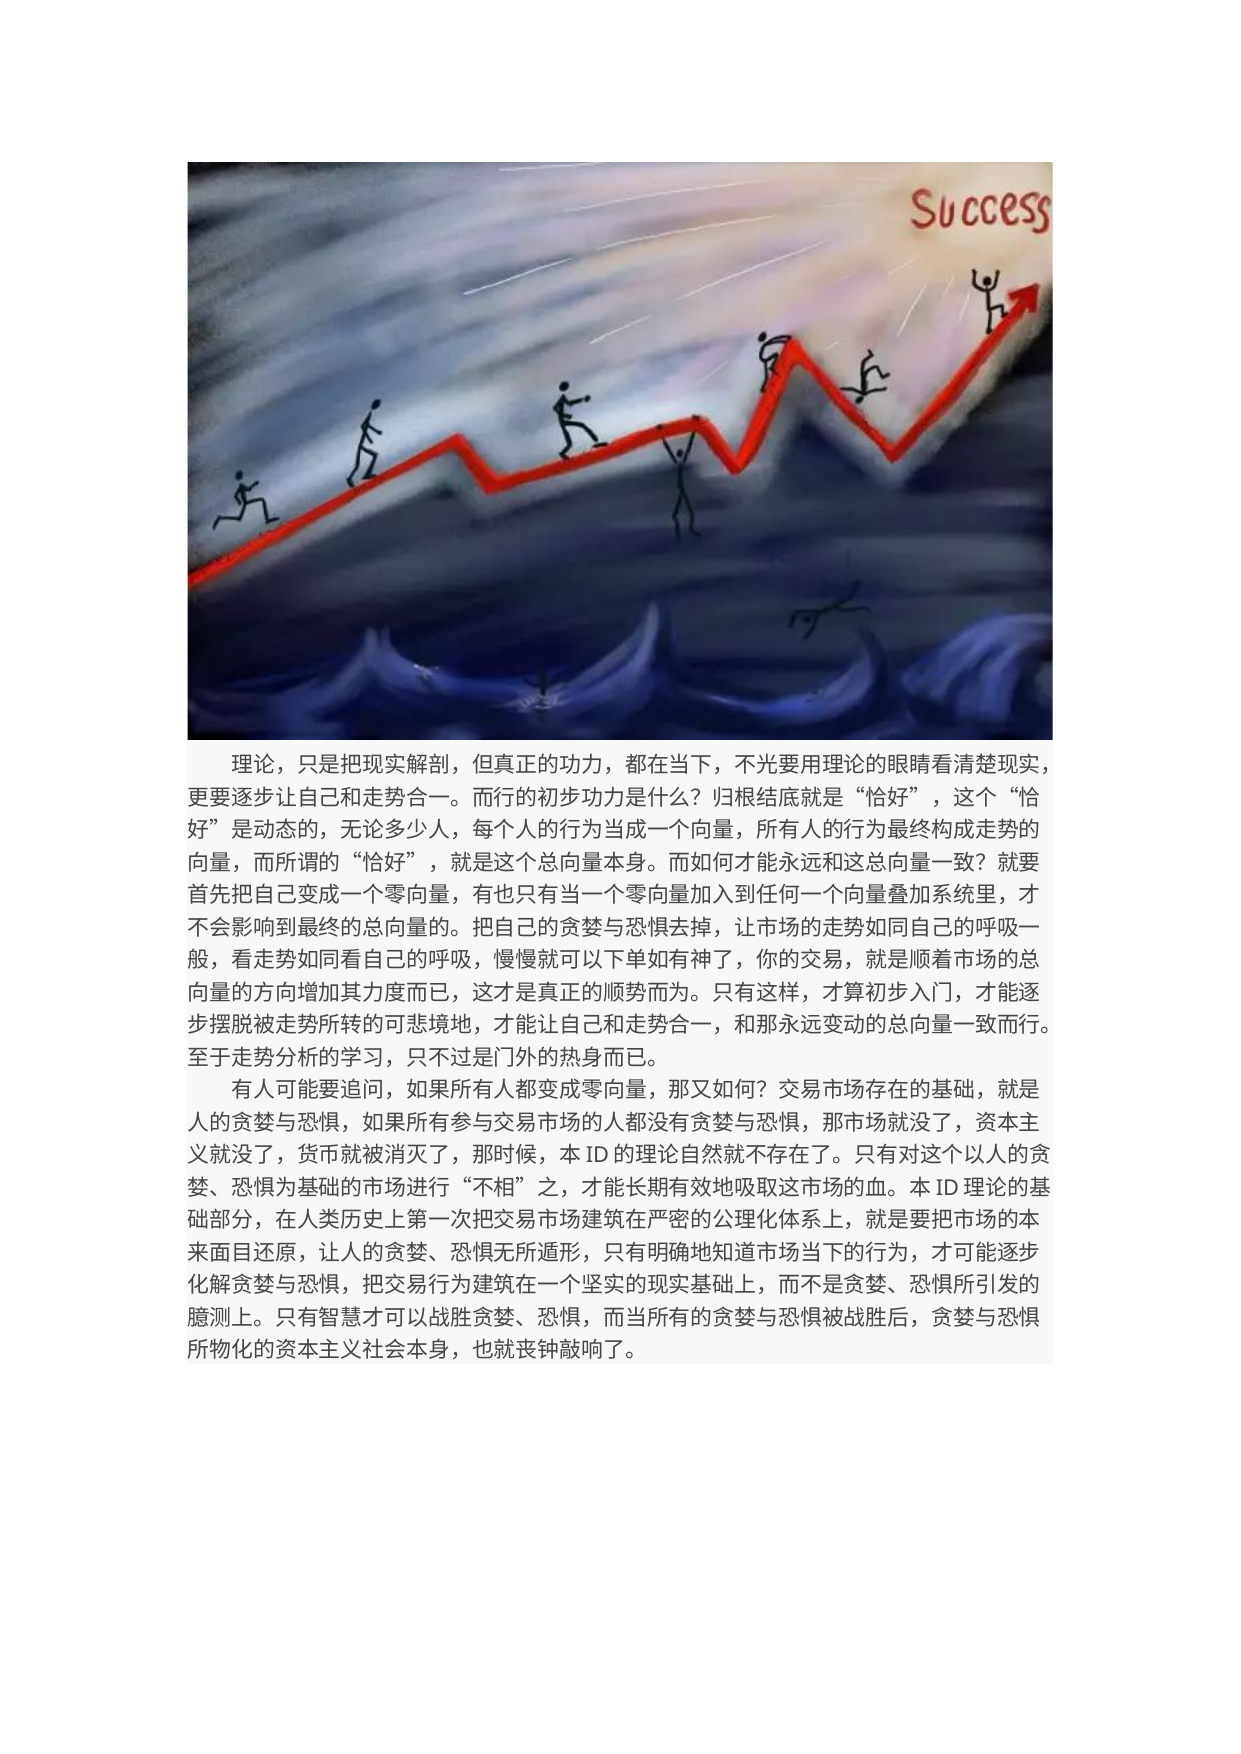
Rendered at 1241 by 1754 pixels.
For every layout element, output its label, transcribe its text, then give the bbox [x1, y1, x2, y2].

picture [187, 162, 1053, 740]
text 有人可能要追问，如果所有人都变成零向量，那又如何？交易市场存在的基础，就是人的贪婪与恐惧，如果所有参与交易市场的人都没有贪婪与恐惧，那市场就没了，资本主义就没了，货币就被消灭了，那时候，本ID的理论自然就不存在了。只有对这个以人的贪婪、恐惧为基础的市场进行“不相”之，才能长期有效地吸取这市场的血。本ID理论的基础部分，在人类历史上第一次把交易市场建筑在严密的公理化体系上，就是要把市场的本来面目还原，让人的贪婪、恐惧无所遁形，只有明确地知道市场当下的行为，才可能逐步化解贪婪与恐惧，把交易行为建筑在一个坚实的现实基础上，而不是贪婪、恐惧所引发的臆测上。只有智慧才可以战胜贪婪、恐惧，而当所有的贪婪与恐惧被战胜后，贪婪与恐惧所物化的资本主义社会本身，也就丧钟敲响了。 [187, 1072, 1053, 1364]
text 理论，只是把现实解剖，但真正的功力，都在当下，不光要用理论的眼睛看清楚现实，更要逐步让自己和走势合一。而行的初步功力是什么？归根结底就是“恰好”，这个“恰好”是动态的，无论多少人，每个人的行为当成一个向量，所有人的行为最终构成走势的向量，而所谓的“恰好”，就是这个总向量本身。而如何才能永远和这总向量一致？就要首先把自己变成一个零向量，有也只有当一个零向量加入到任何一个向量叠加系统里，才不会影响到最终的总向量的。把自己的贪婪与恐惧去掉，让市场的走势如同自己的呼吸一般，看走势如同看自己的呼吸，慢慢就可以下单如有神了，你的交易，就是顺着市场的总向量的方向增加其力度而已，这才是真正的顺势而为。只有这样，才算初步入门，才能逐步摆脱被走势所转的可悲境地，才能让自己和走势合一，和那永远变动的总向量一致而行。至于走势分析的学习，只不过是门外的热身而已。 [187, 747, 1053, 1072]
